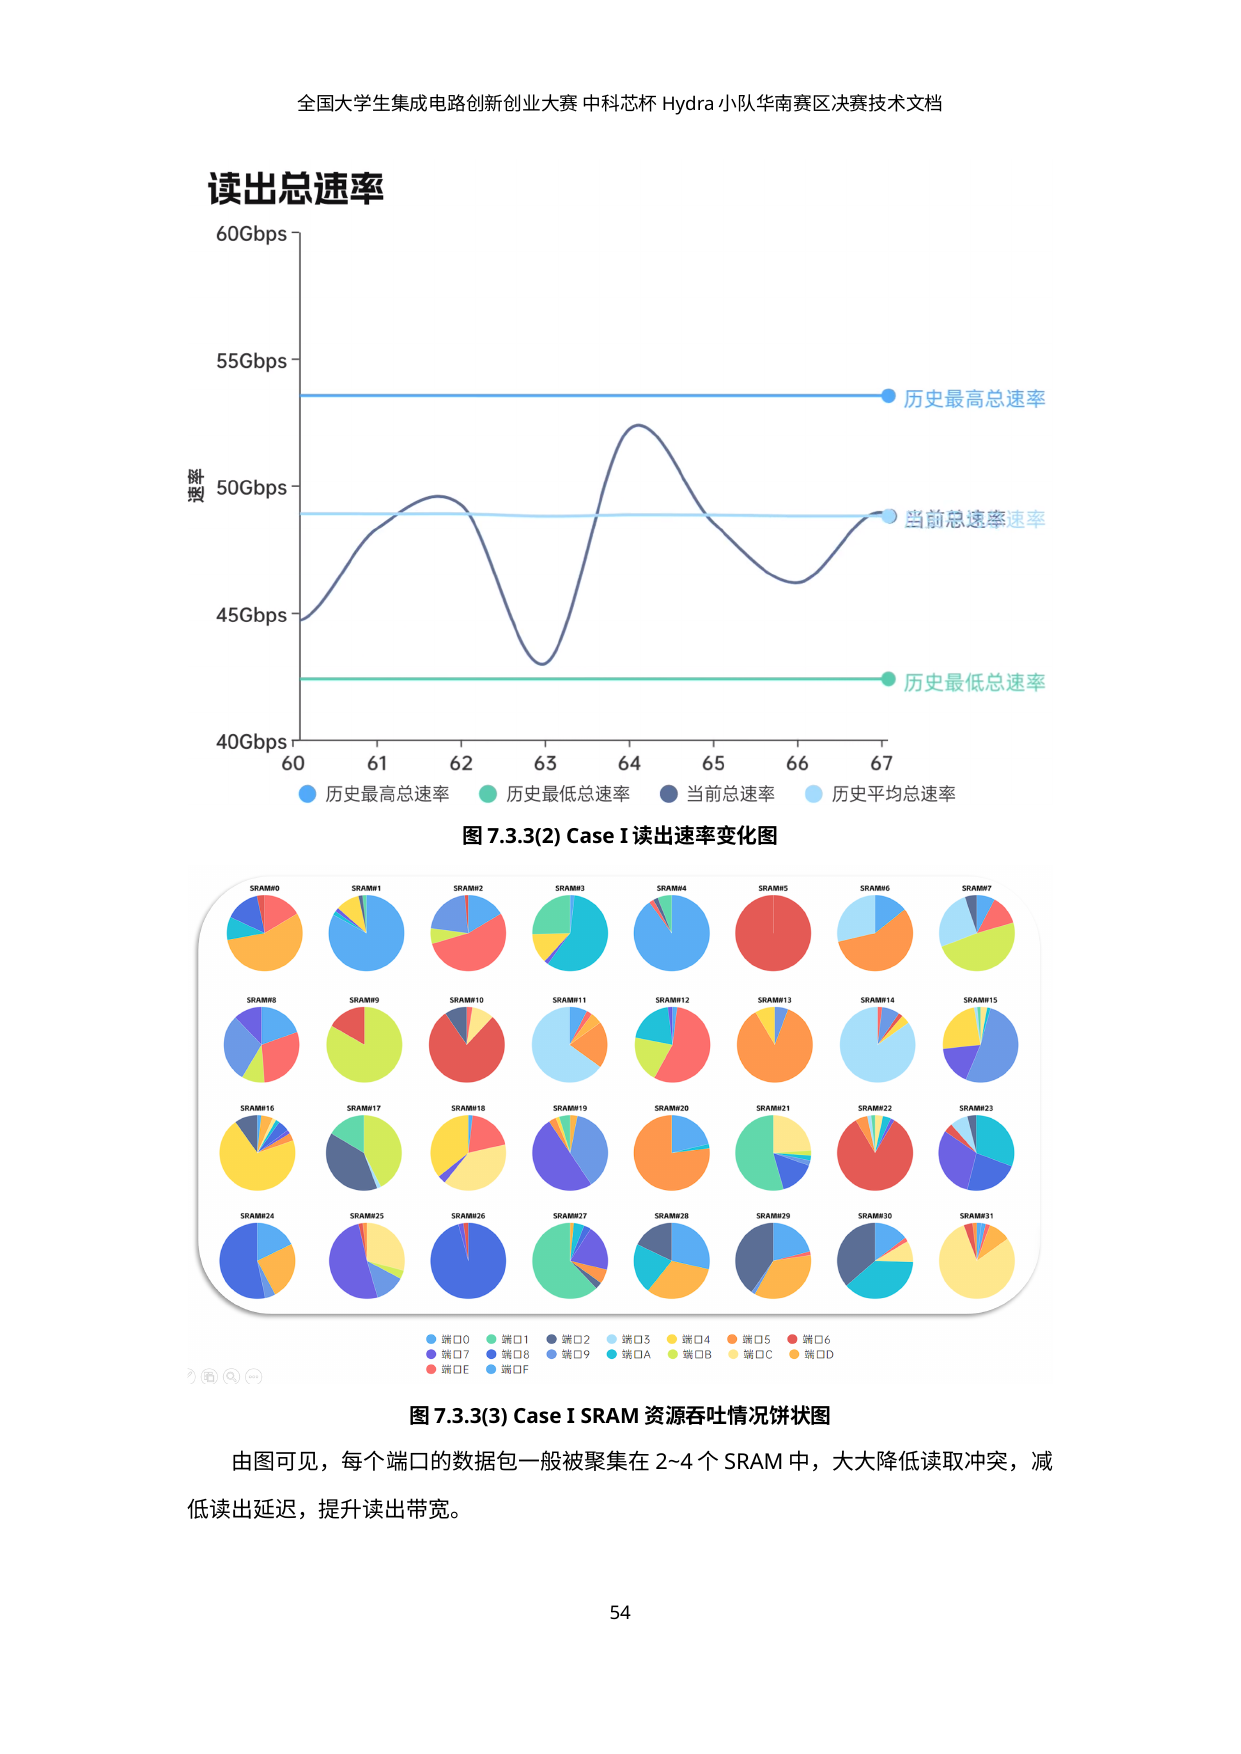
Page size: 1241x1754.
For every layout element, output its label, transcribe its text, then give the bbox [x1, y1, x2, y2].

text 由图可见，每个端口的数据包一般被聚集在2~4个SRAM中，大大降低读取冲突，减低读出延迟，提升读出带宽。 [187, 1444, 1053, 1523]
text 图7.3.3(3) Case I SRAM资源吞吐情况饼状图 [187, 1399, 1053, 1429]
text 图7.3.3(2) Case I读出速率变化图 [187, 805, 1053, 850]
picture [187, 865, 1053, 1384]
picture [187, 159, 1053, 805]
